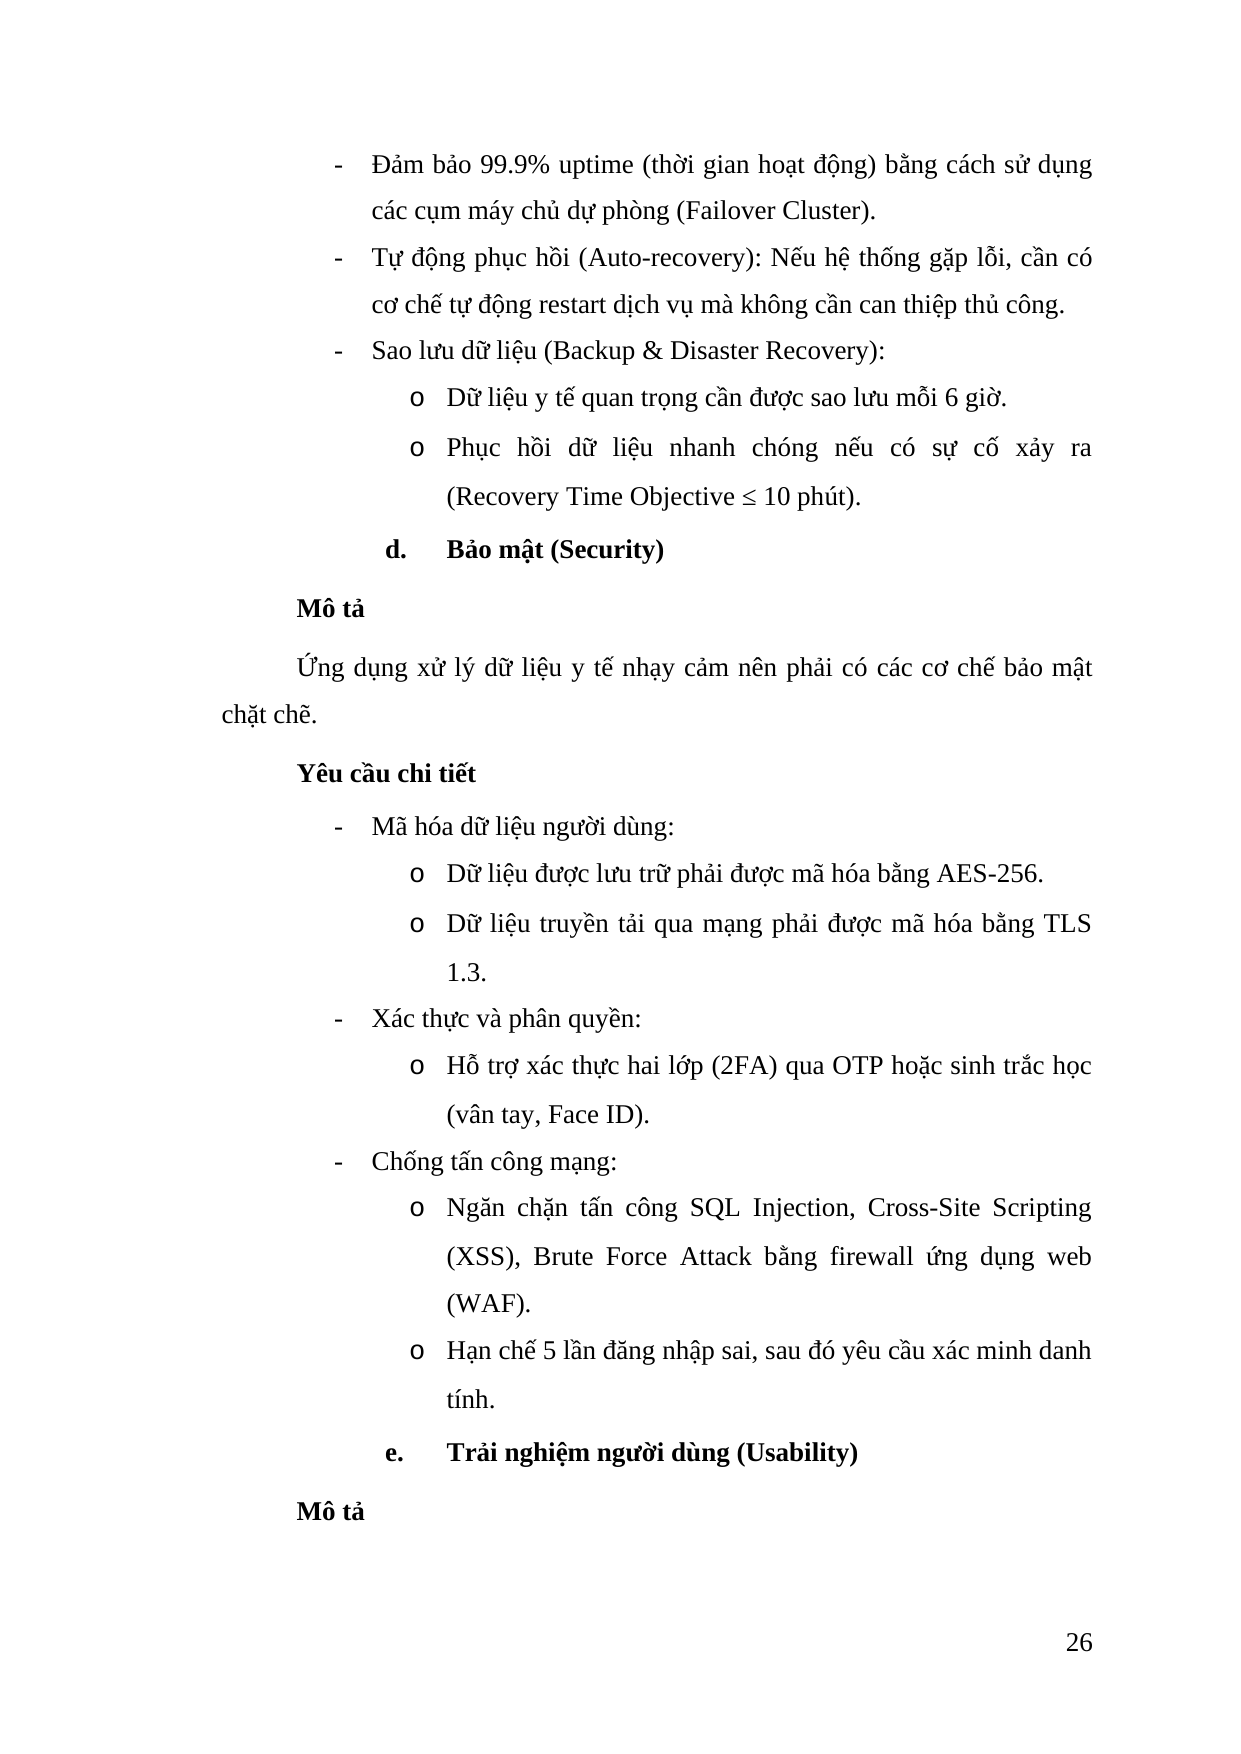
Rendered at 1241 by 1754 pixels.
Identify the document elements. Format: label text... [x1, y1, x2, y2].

list Hỗ trợ xác thực hai lớp (2FA) qua OTP hoặc sinh trắc học (vân tay, Face ID). [409, 1049, 1092, 1129]
list Ngăn chặn tấn công SQL Injection, Cross-Site Scripting (XSS), Brute Force Attack bằng firewall ứng dụng web (WAF). [409, 1191, 1092, 1318]
list Dữ liệu truyền tải qua mạng phải được mã hóa bằng TLS 1.3. [409, 907, 1092, 987]
subtitle Bảo mật (Security) [310, 533, 1092, 564]
list Dữ liệu được lưu trữ phải được mã hóa bằng AES-256. [409, 857, 1092, 890]
list Xác thực và phân quyền: [334, 1002, 1092, 1034]
list Phục hồi dữ liệu nhanh chóng nếu có sự cố xảy ra (Recovery Time Objective ≤ 10 phút). [409, 431, 1092, 511]
list Hạn chế 5 lần đăng nhập sai, sau đó yêu cầu xác minh danh tính. [409, 1334, 1092, 1414]
list Sao lưu dữ liệu (Backup & Disaster Recovery): [334, 334, 1092, 366]
text Ứng dụng xử lý dữ liệu y tế nhạy cảm nên phải có các cơ chế bảo mật chặt chẽ. [221, 651, 1092, 729]
list Tự động phục hồi (Auto-recovery): Nếu hệ thống gặp lỗi, cần có cơ chế tự động restart dịch vụ mà không cần can thiệp thủ công. [334, 241, 1092, 319]
subtitle Trải nghiệm người dùng (Usability) [310, 1436, 1092, 1467]
text Mô tả [221, 1495, 1092, 1526]
list Dữ liệu y tế quan trọng cần được sao lưu mỗi 6 giờ. [409, 381, 1092, 414]
list Đảm bảo 99.9% uptime (thời gian hoạt động) bằng cách sử dụng các cụm máy chủ dự phòng (Failover Cluster). [334, 148, 1092, 226]
list Chống tấn công mạng: [334, 1145, 1092, 1176]
text Mô tả [221, 592, 1092, 623]
text Yêu cầu chi tiết [221, 757, 1092, 788]
list Mã hóa dữ liệu người dùng: [334, 810, 1092, 841]
